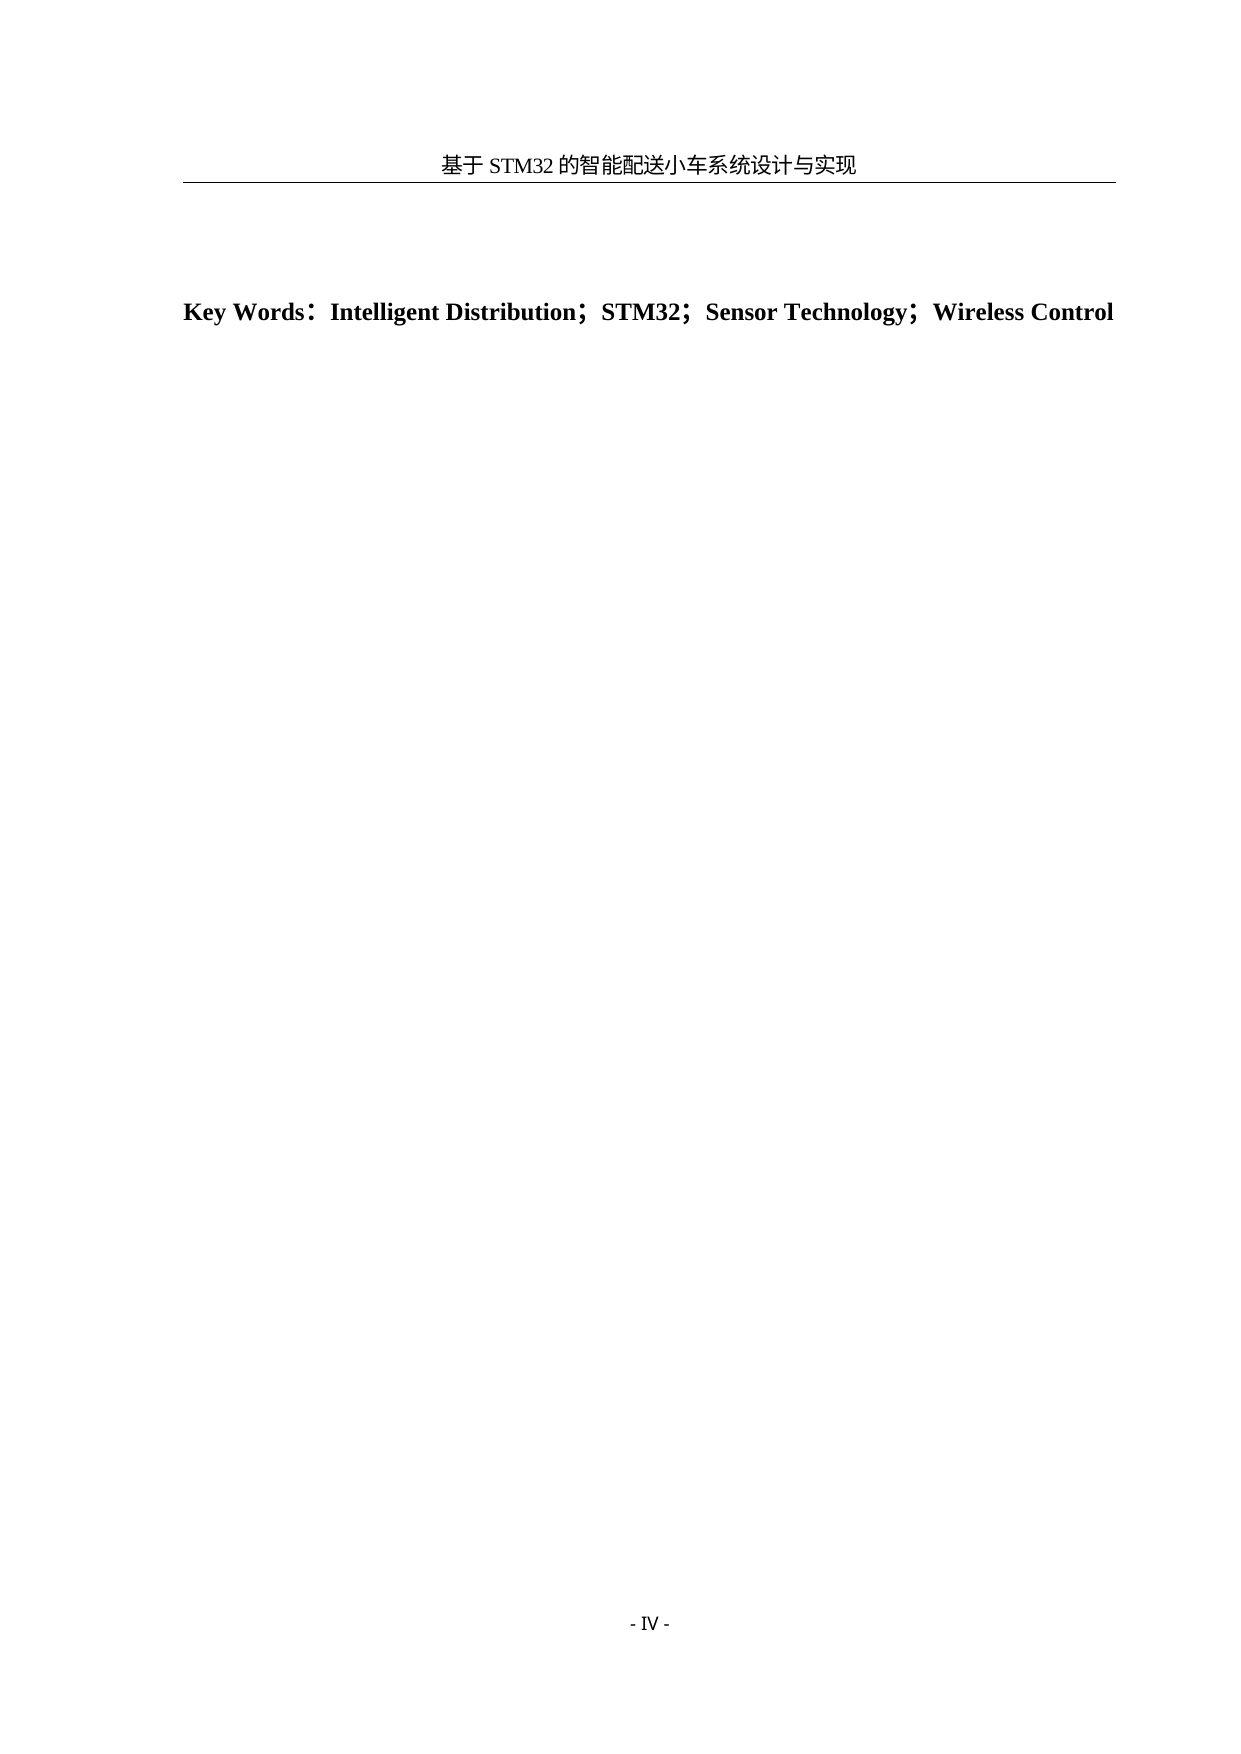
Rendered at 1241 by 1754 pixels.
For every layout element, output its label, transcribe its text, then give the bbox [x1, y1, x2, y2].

text Key Words：Intelligent Distribution；STM32；Sensor Technology；Wireless Control [183, 291, 1116, 328]
